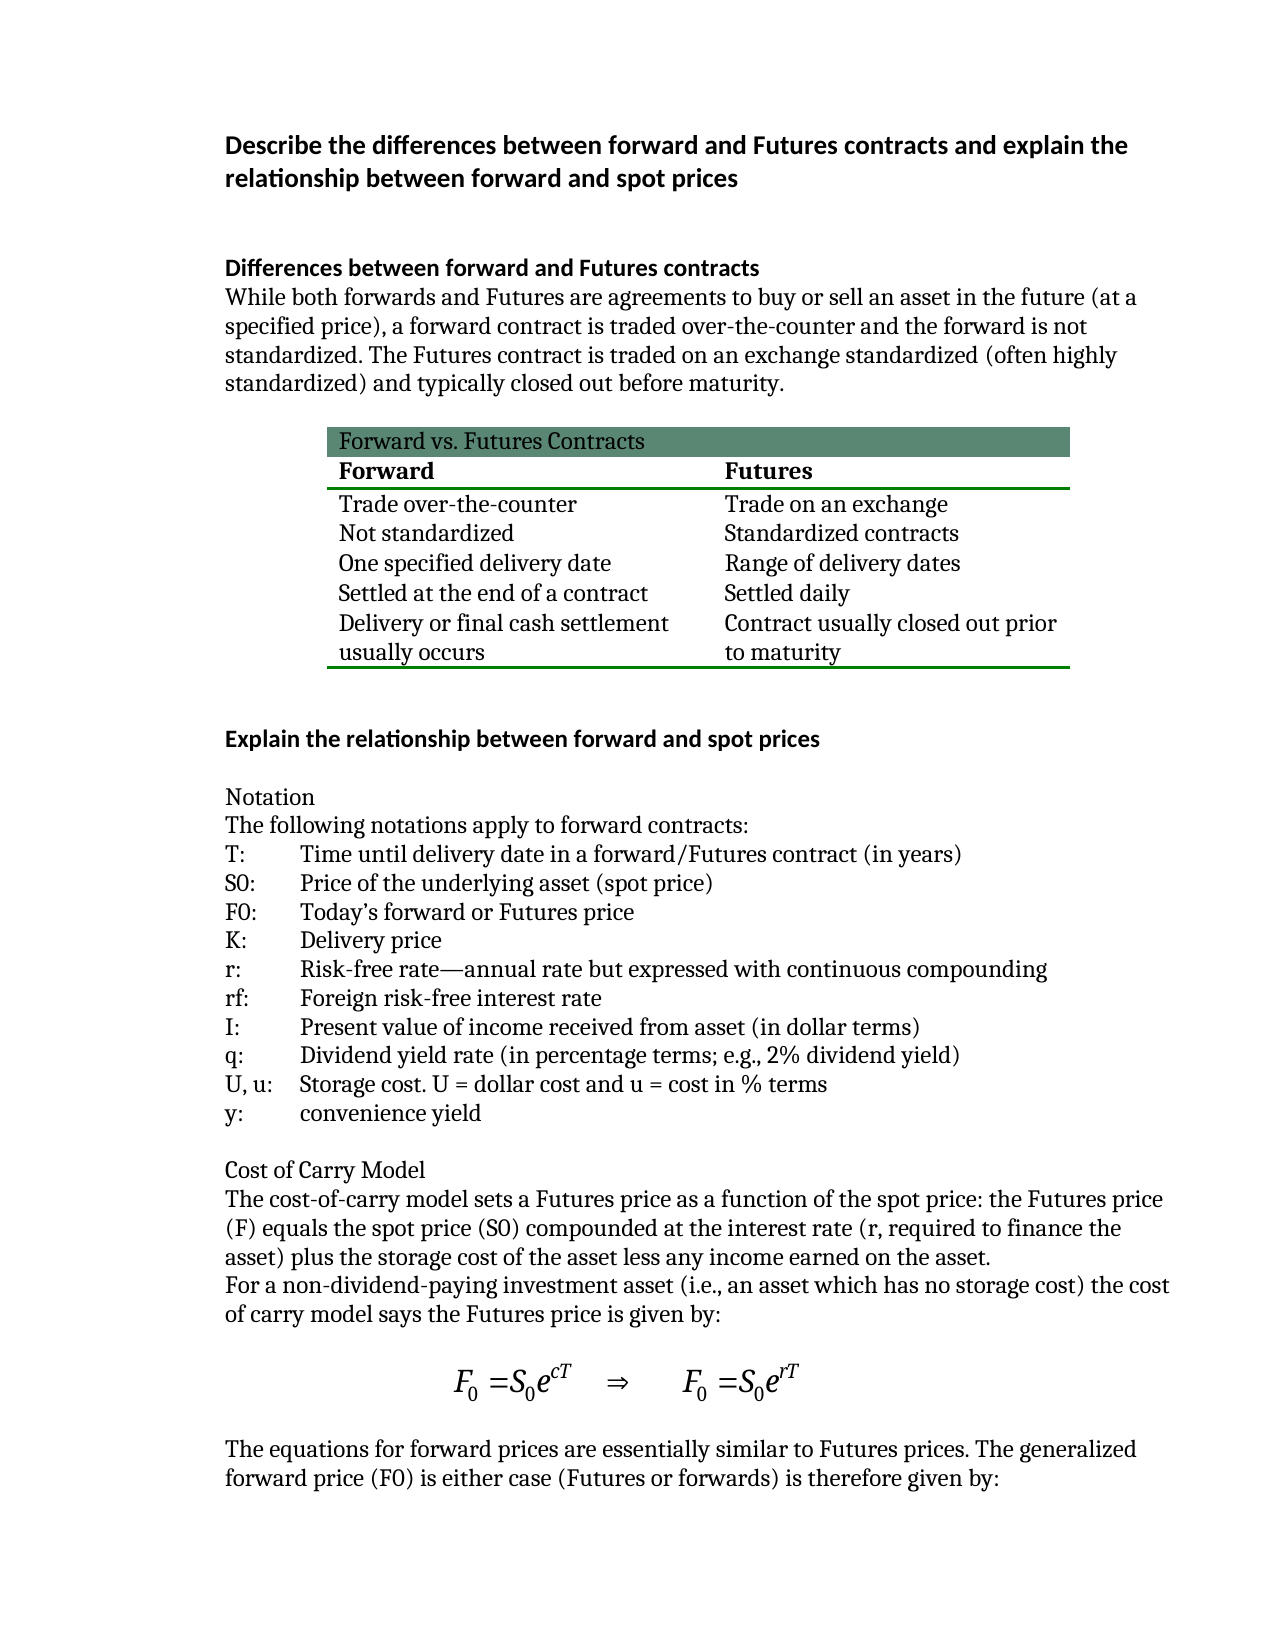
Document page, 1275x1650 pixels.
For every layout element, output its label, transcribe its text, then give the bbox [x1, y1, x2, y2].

table_cell Trade over-the-counter [327, 490, 713, 519]
table_cell Contract usually closed out prior to maturity [713, 609, 1070, 666]
text The equations for forward prices are essentially similar to Futures prices. The generalized forward price (F0) is either case (Futures or forwards) is therefore given by: [225, 1406, 1172, 1492]
table_cell Settled daily [713, 579, 1070, 609]
table_cell Delivery or final cash settlement usually occurs [327, 609, 713, 666]
text Notation [225, 782, 1172, 811]
text S0: Price of the underlying asset (spot price) [225, 869, 1172, 897]
table_cell Standardized contracts [713, 519, 1070, 549]
table_cell One specified delivery date [327, 549, 713, 579]
text While both forwards and Futures are agreements to buy or sell an asset in the future (at a specified price), a forward contract is traded over-the-counter and the forward is not standardized. The Futures contract is traded on an exchange standardized (often highly standardized) and typically closed out before maturity. [225, 283, 1172, 398]
text y: convenience yield [225, 1099, 1172, 1127]
text For a non-dividend-paying investment asset (i.e., an asset which has no storage cost) the cost of carry model says the Futures price is given by: [225, 1271, 1172, 1357]
table_cell Futures [713, 457, 1070, 487]
text r: Risk-free rate—annual rate but expressed with continuous compounding [225, 955, 1172, 984]
table_cell Trade on an exchange [713, 490, 1070, 519]
text I: Present value of income received from asset (in dollar terms) [225, 1012, 1172, 1041]
text The cost-of-carry model sets a Futures price as a function of the spot price: the Futures price (F) equals the spot price (S0) compounded at the interest rate (r, required to finance the asset) plus the storage cost of the asset less any income earned on the asset. [225, 1185, 1172, 1271]
table_cell Range of delivery dates [713, 549, 1070, 579]
table_header Forward vs. Futures Contracts [327, 427, 1070, 457]
text Cost of Carry Model [225, 1156, 1172, 1185]
text The following notations apply to forward contracts: [225, 811, 1172, 840]
table_cell Forward [327, 457, 713, 487]
table_cell Not standardized [327, 519, 713, 549]
text q: Dividend yield rate (in percentage terms; e.g., 2% dividend yield) [225, 1041, 1172, 1070]
subtitle Describe the differences between forward and Futures contracts and explain the relationship between forward and spot prices [225, 128, 1172, 228]
text rf: Foreign risk-free interest rate [225, 984, 1172, 1012]
text K: Delivery price [225, 926, 1172, 955]
subtitle Differences between forward and Futures contracts [225, 253, 1172, 283]
table_cell Settled at the end of a contract [327, 579, 713, 609]
text F0: Today’s forward or Futures price [225, 897, 1172, 926]
text U, u: Storage cost. U = dollar cost and u = cost in % terms [225, 1070, 1172, 1099]
text T: Time until delivery date in a forward/Futures contract (in years) [225, 840, 1172, 869]
subtitle Explain the relationship between forward and spot prices [225, 723, 1172, 754]
